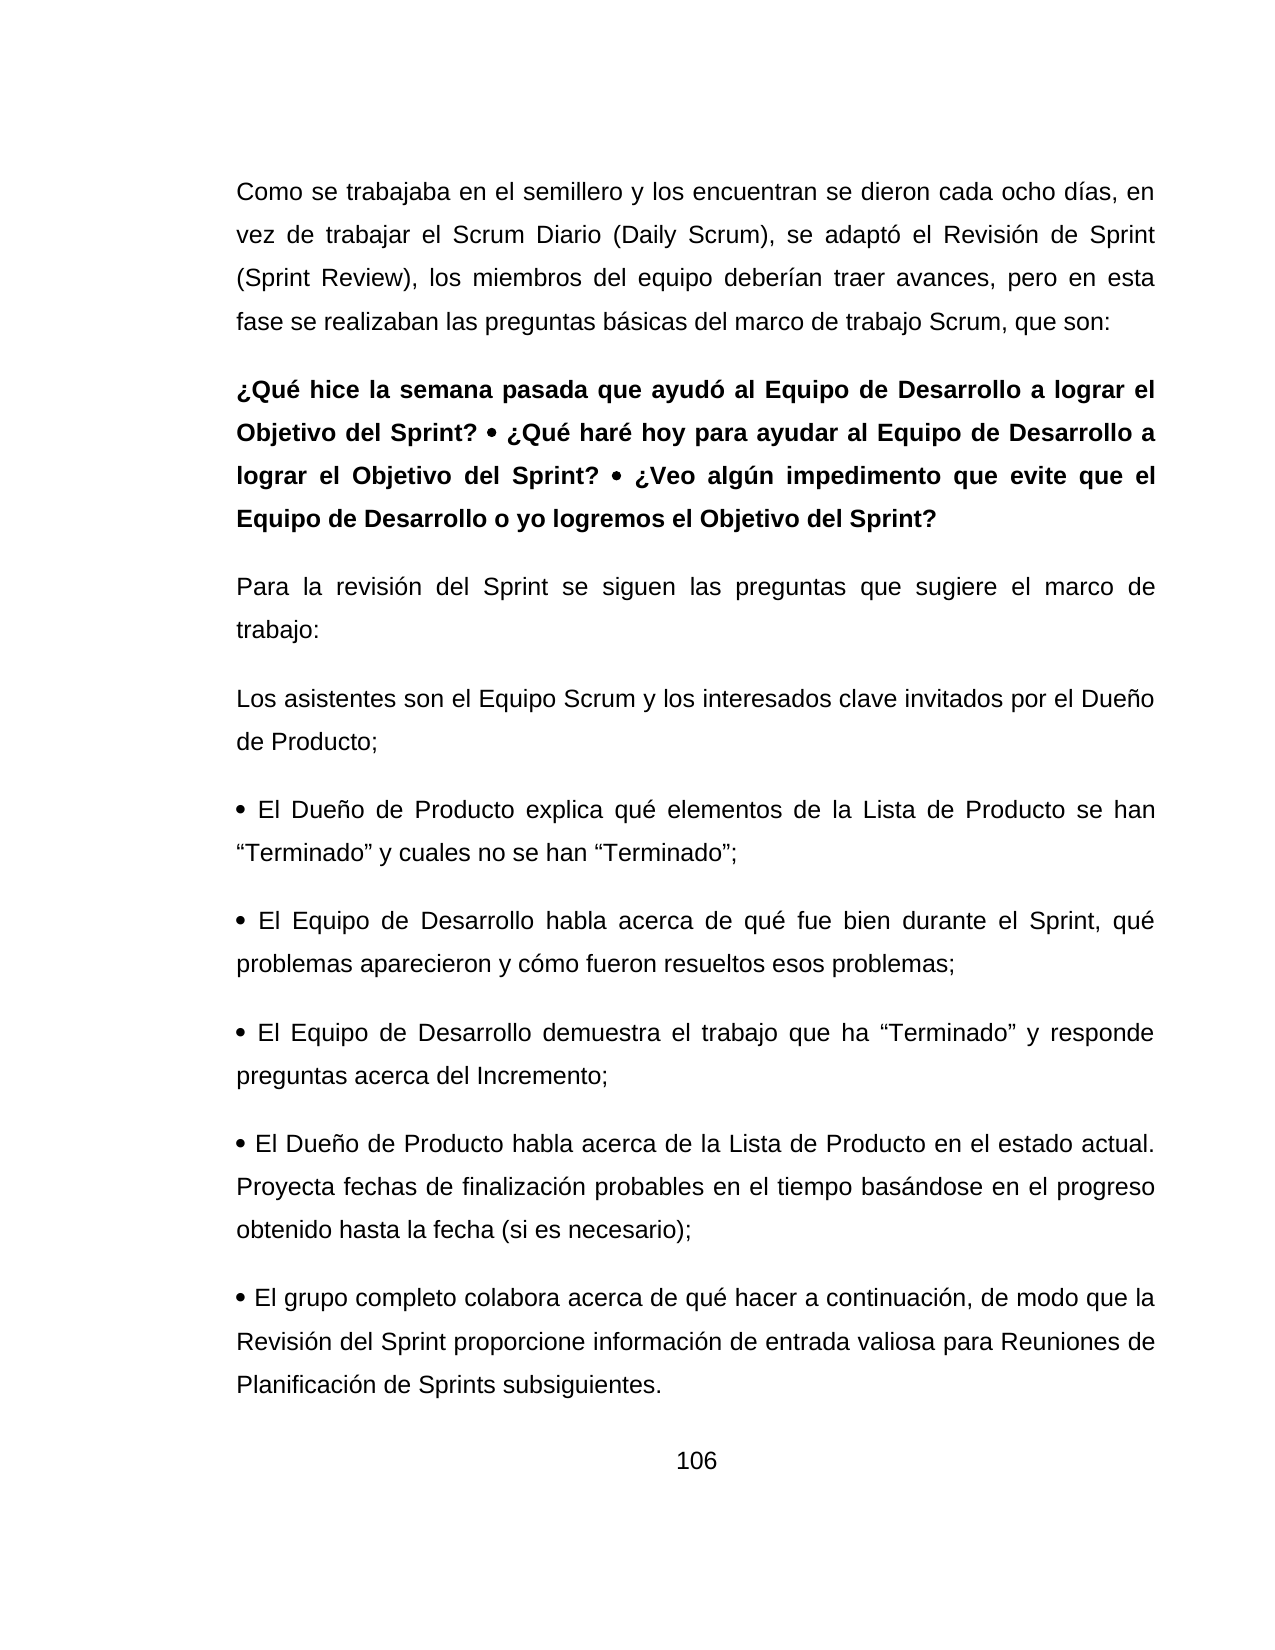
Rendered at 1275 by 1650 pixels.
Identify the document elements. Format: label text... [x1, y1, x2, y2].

text El grupo completo colabora acerca de qué hacer a continuación, de modo que la Revisión del Sprint proporcione información de entrada valiosa para Reuniones de Planificación de Sprints subsiguientes. [236, 1283, 1157, 1398]
text El Dueño de Producto habla acerca de la Lista de Producto en el estado actual. Proyecta fechas de finalización probables en el tiempo basándose en el progreso obtenido hasta la fecha (si es necesario); [236, 1129, 1157, 1244]
text El Dueño de Producto explica qué elementos de la Lista de Producto se han “Terminado” y cuales no se han “Terminado”; [236, 795, 1157, 867]
text El Equipo de Desarrollo demuestra el trabajo que ha “Terminado” y responde preguntas acerca del Incremento; [236, 1018, 1157, 1089]
text Para la revisión del Sprint se siguen las preguntas que sugiere el marco de trabajo: [236, 572, 1157, 644]
text Como se trabajaba en el semillero y los encuentran se dieron cada ocho días, en vez de trabajar el Scrum Diario (Daily Scrum), se adaptó el Revisión de Sprint (Sprint Review), los miembros del equipo deberían traer avances, pero en esta fase se realizaban las preguntas básicas del marco de trabajo Scrum, que son: [236, 177, 1157, 335]
text El Equipo de Desarrollo habla acerca de qué fue bien durante el Sprint, qué problemas aparecieron y cómo fueron resueltos esos problemas; [236, 906, 1157, 978]
text ¿Qué hice la semana pasada que ayudó al Equipo de Desarrollo a lograr el Objetivo del Sprint? ¿Qué haré hoy para ayudar al Equipo de Desarrollo a lograr el Objetivo del Sprint? ¿Veo algún impedimento que evite que el Equipo de Desarrollo o yo logremos el Objetivo del Sprint? [236, 375, 1157, 533]
text Los asistentes son el Equipo Scrum y los interesados clave invitados por el Dueño de Producto; [236, 684, 1157, 756]
